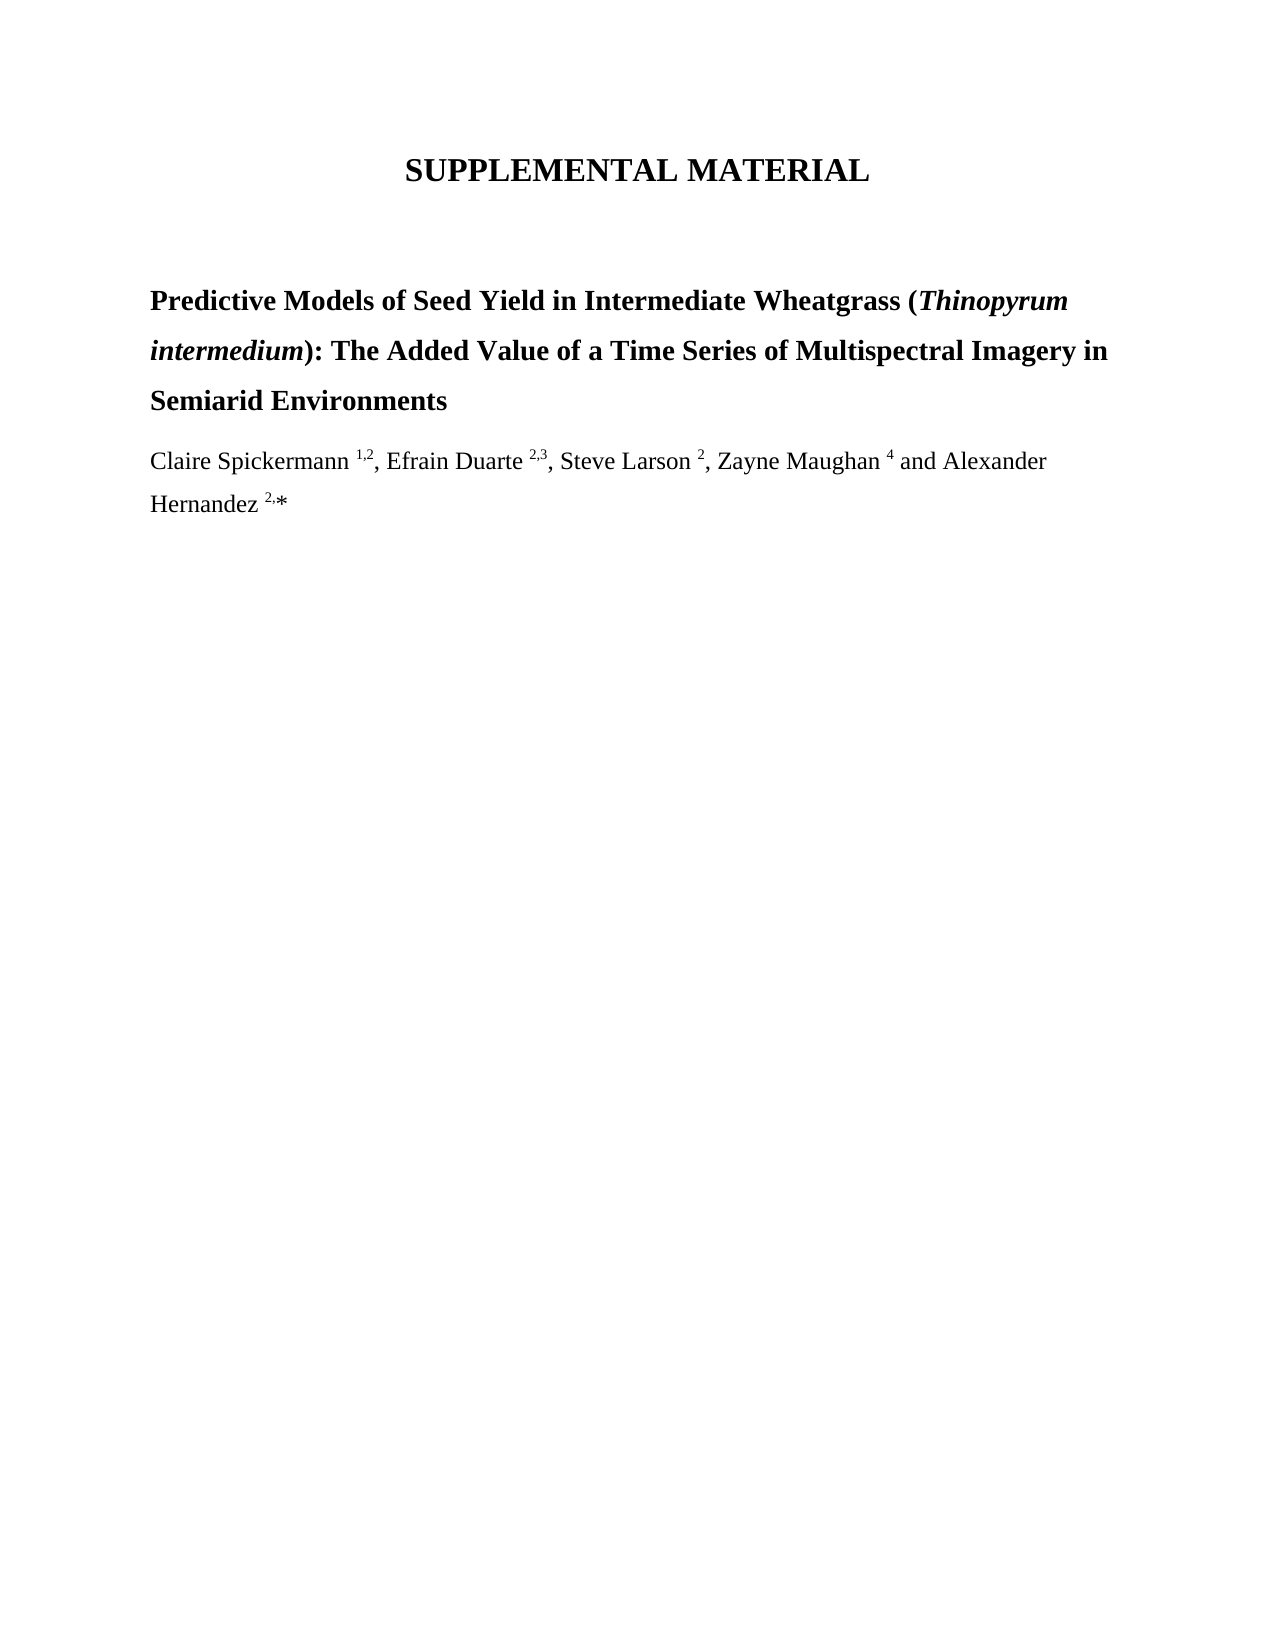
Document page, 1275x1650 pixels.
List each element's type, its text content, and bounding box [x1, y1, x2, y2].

title Predictive Models of Seed Yield in Intermediate Wheatgrass (Thinopyrum intermedium): The Added Value of a Time Series of Multispectral Imagery in Semiarid Environments [150, 283, 1125, 417]
title SUPPLEMENTAL MATERIAL [150, 150, 1125, 188]
title Claire Spickermann 1,2, Efrain Duarte 2,3, Steve Larson 2, Zayne Maughan 4 and Alexander Hernandez 2,* [150, 446, 1125, 518]
